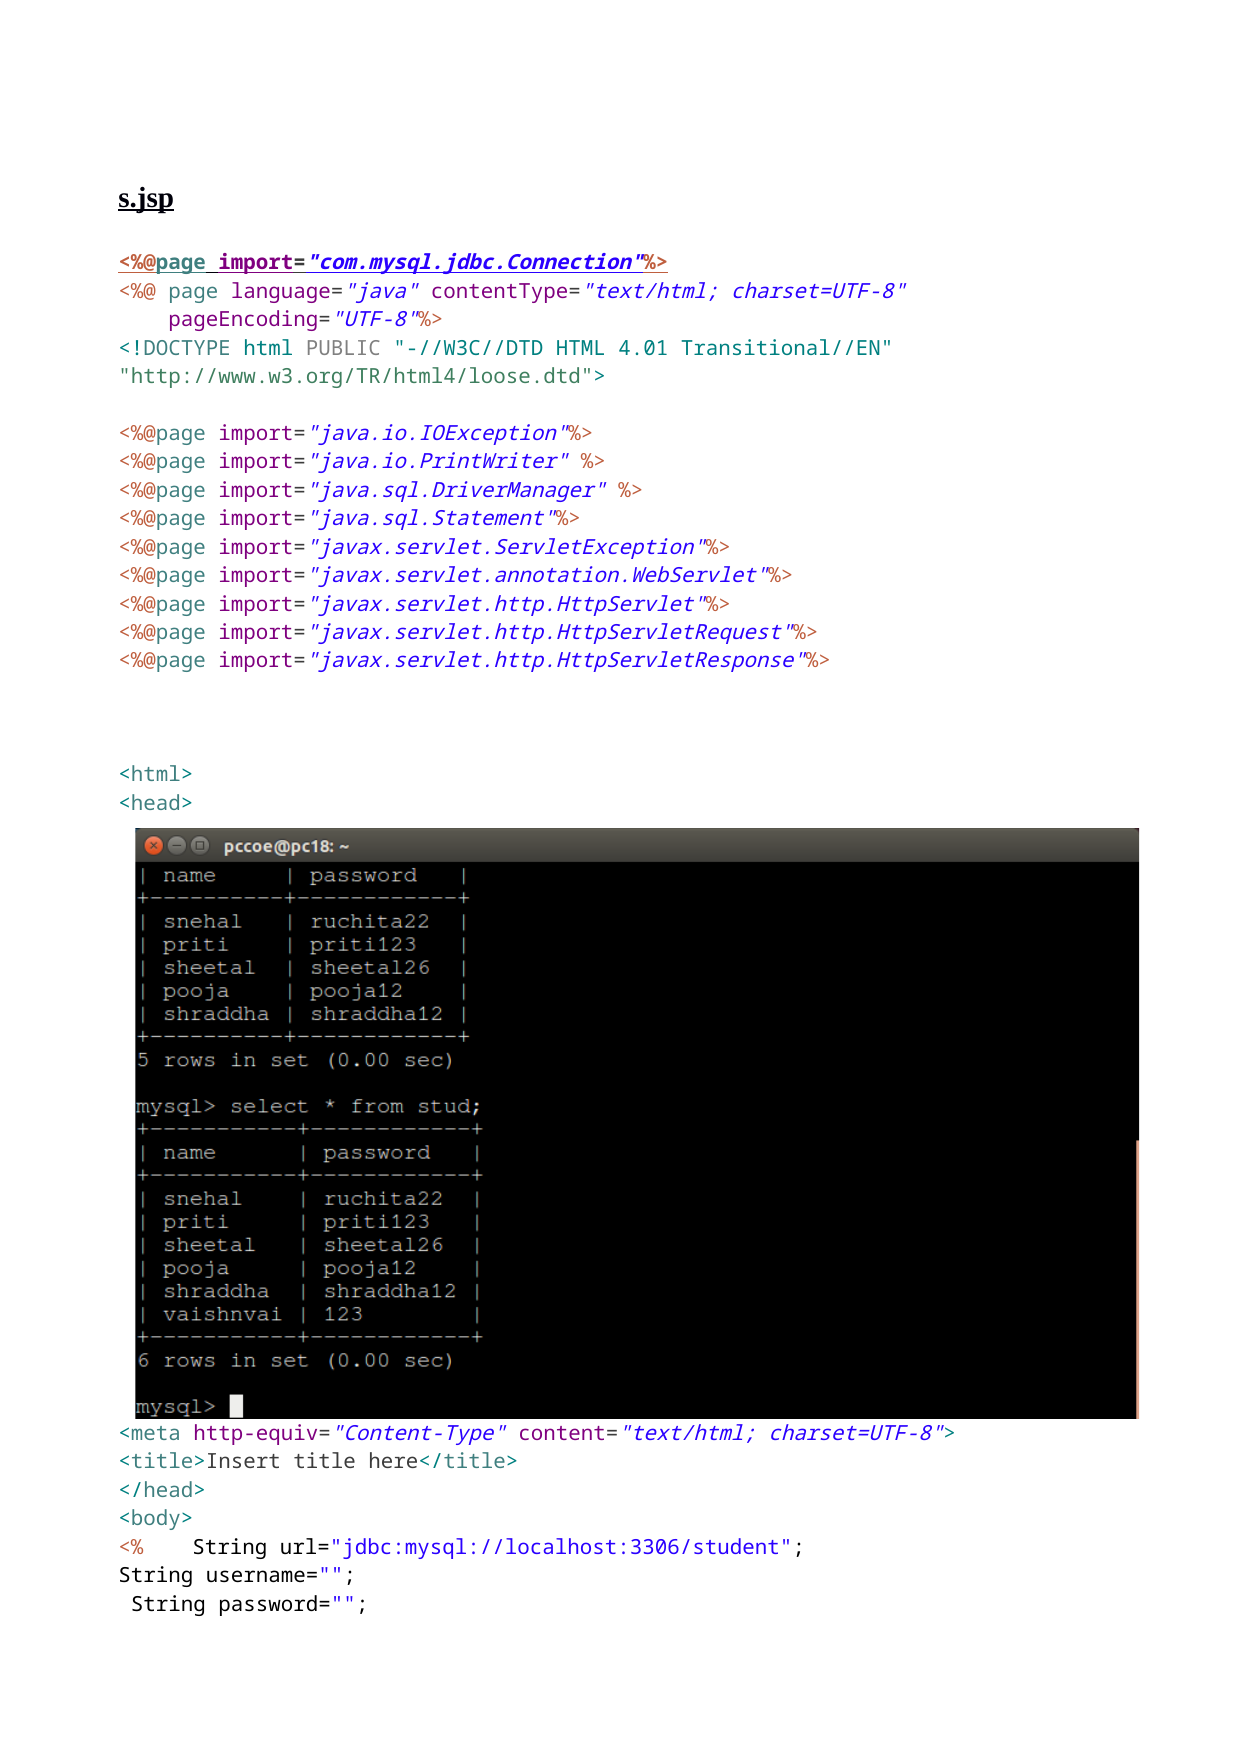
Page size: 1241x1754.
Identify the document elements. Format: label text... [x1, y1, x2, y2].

text pageEncoding="UTF-8"%> [118, 304, 1122, 333]
text <%@page import="javax.servlet.http.HttpServletRequest"%> [118, 617, 1122, 646]
text <html> [118, 759, 1122, 788]
text String password=""; [118, 1589, 1122, 1617]
text <%@page import="java.sql.Statement"%> [118, 503, 1122, 532]
text <%@page import="java.io.IOException"%> [118, 418, 1122, 447]
text <%@page import="javax.servlet.annotation.WebServlet"%> [118, 560, 1122, 589]
text <%@page import="java.io.PrintWriter" %> [118, 447, 1122, 475]
text <title>Insert title here</title> [118, 1447, 1122, 1475]
text <%@ page language="java" contentType="text/html; charset=UTF-8" [118, 276, 1122, 304]
text String username=""; [118, 1560, 1122, 1589]
text <% String url="jdbc:mysql://localhost:3306/student"; [118, 1532, 1122, 1560]
text <head> [118, 788, 1122, 816]
text <!DOCTYPE html PUBLIC "-//W3C//DTD HTML 4.01 Transitional//EN" "http://www.w3.org/TR/html4/loose.dtd"> [118, 333, 1122, 390]
text <%@page import="java.sql.DriverManager" %> [118, 475, 1122, 503]
text <%@page import="com.mysql.jdbc.Connection"%> [118, 247, 1122, 276]
text <%@page import="javax.servlet.ServletException"%> [118, 532, 1122, 560]
text <body> [118, 1503, 1122, 1532]
text s.jsp [118, 180, 1122, 214]
picture [135, 828, 1140, 1419]
text <%@page import="javax.servlet.http.HttpServletResponse"%> [118, 646, 1122, 674]
text </head> [118, 1475, 1122, 1503]
text <%@page import="javax.servlet.http.HttpServlet"%> [118, 589, 1122, 617]
